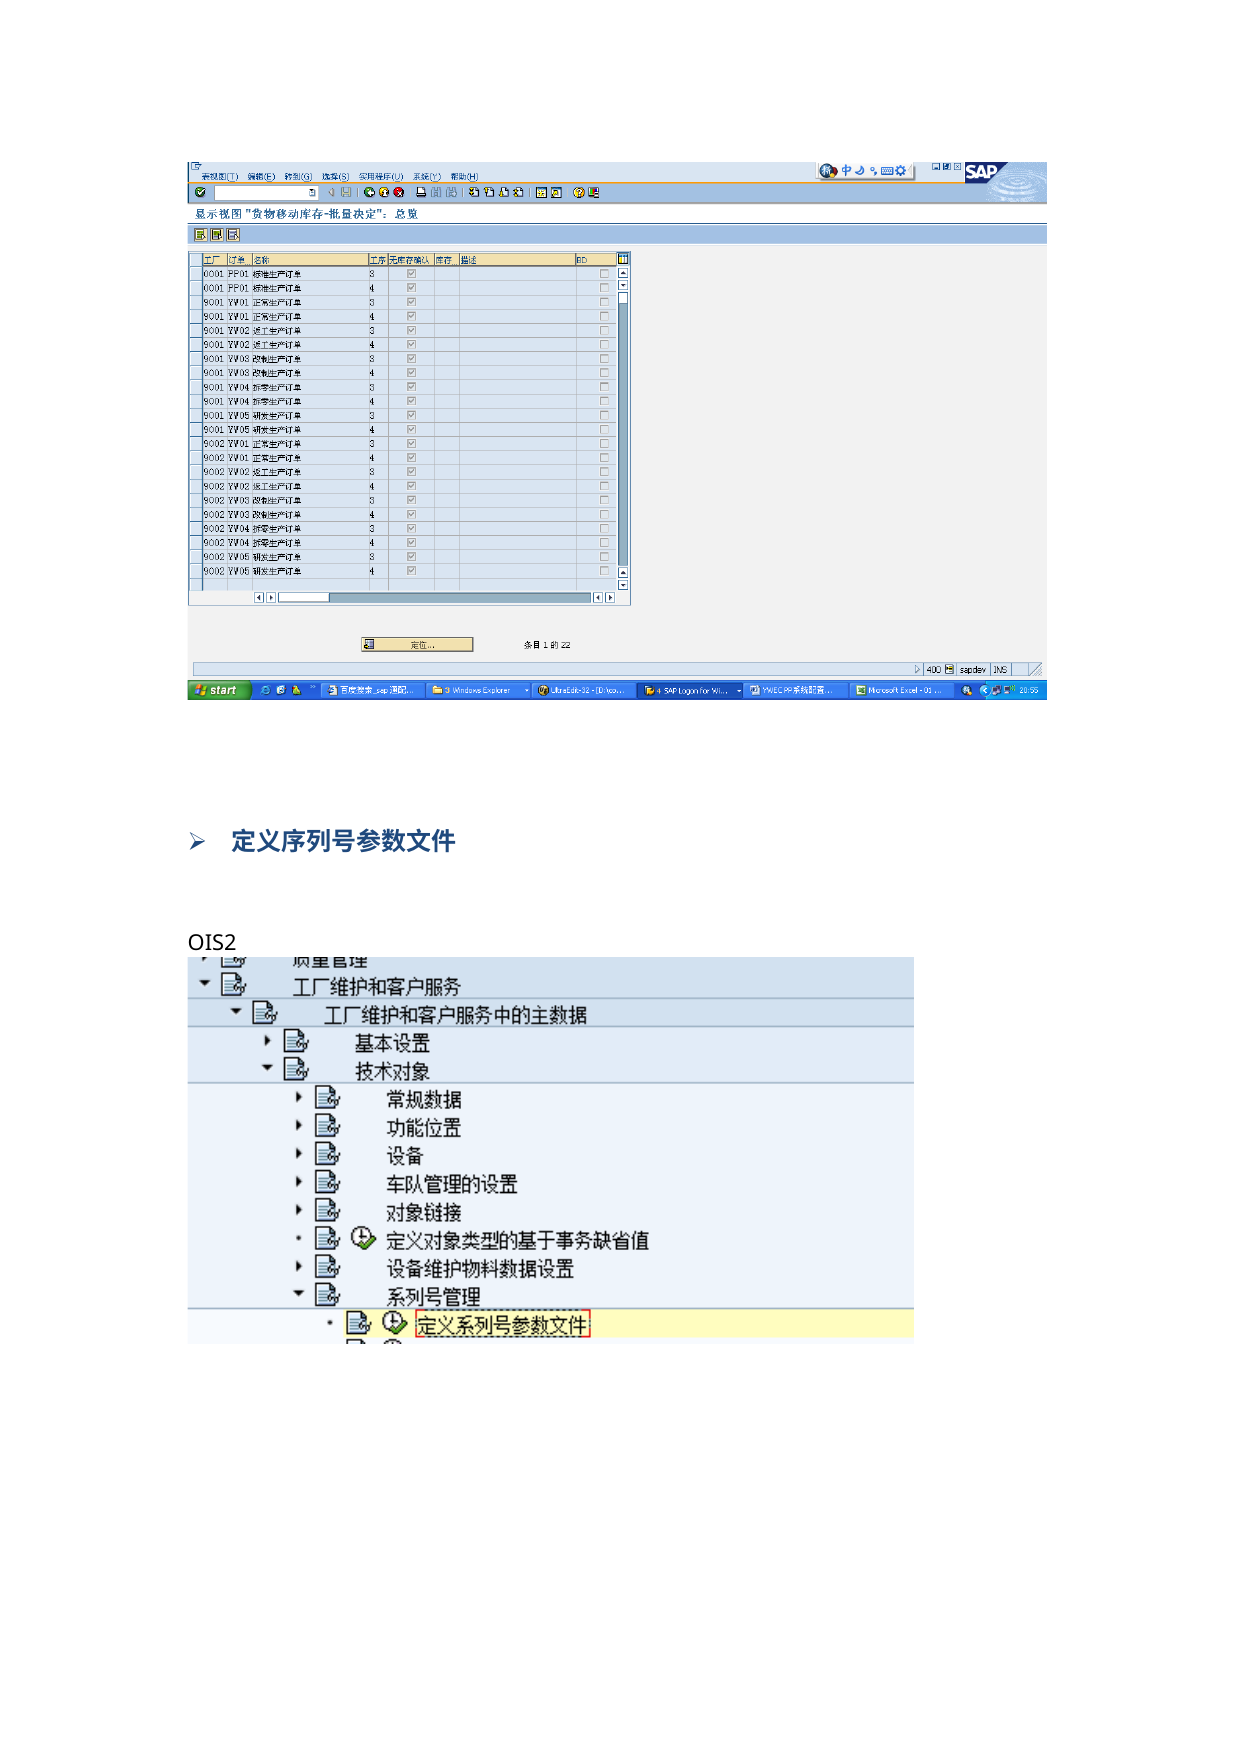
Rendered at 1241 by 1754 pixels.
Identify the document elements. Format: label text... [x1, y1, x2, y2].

subtitle 定义序列号参数文件 [187, 807, 1053, 872]
text OIS2 [187, 925, 1053, 958]
picture [187, 162, 1047, 700]
picture [187, 957, 914, 1344]
